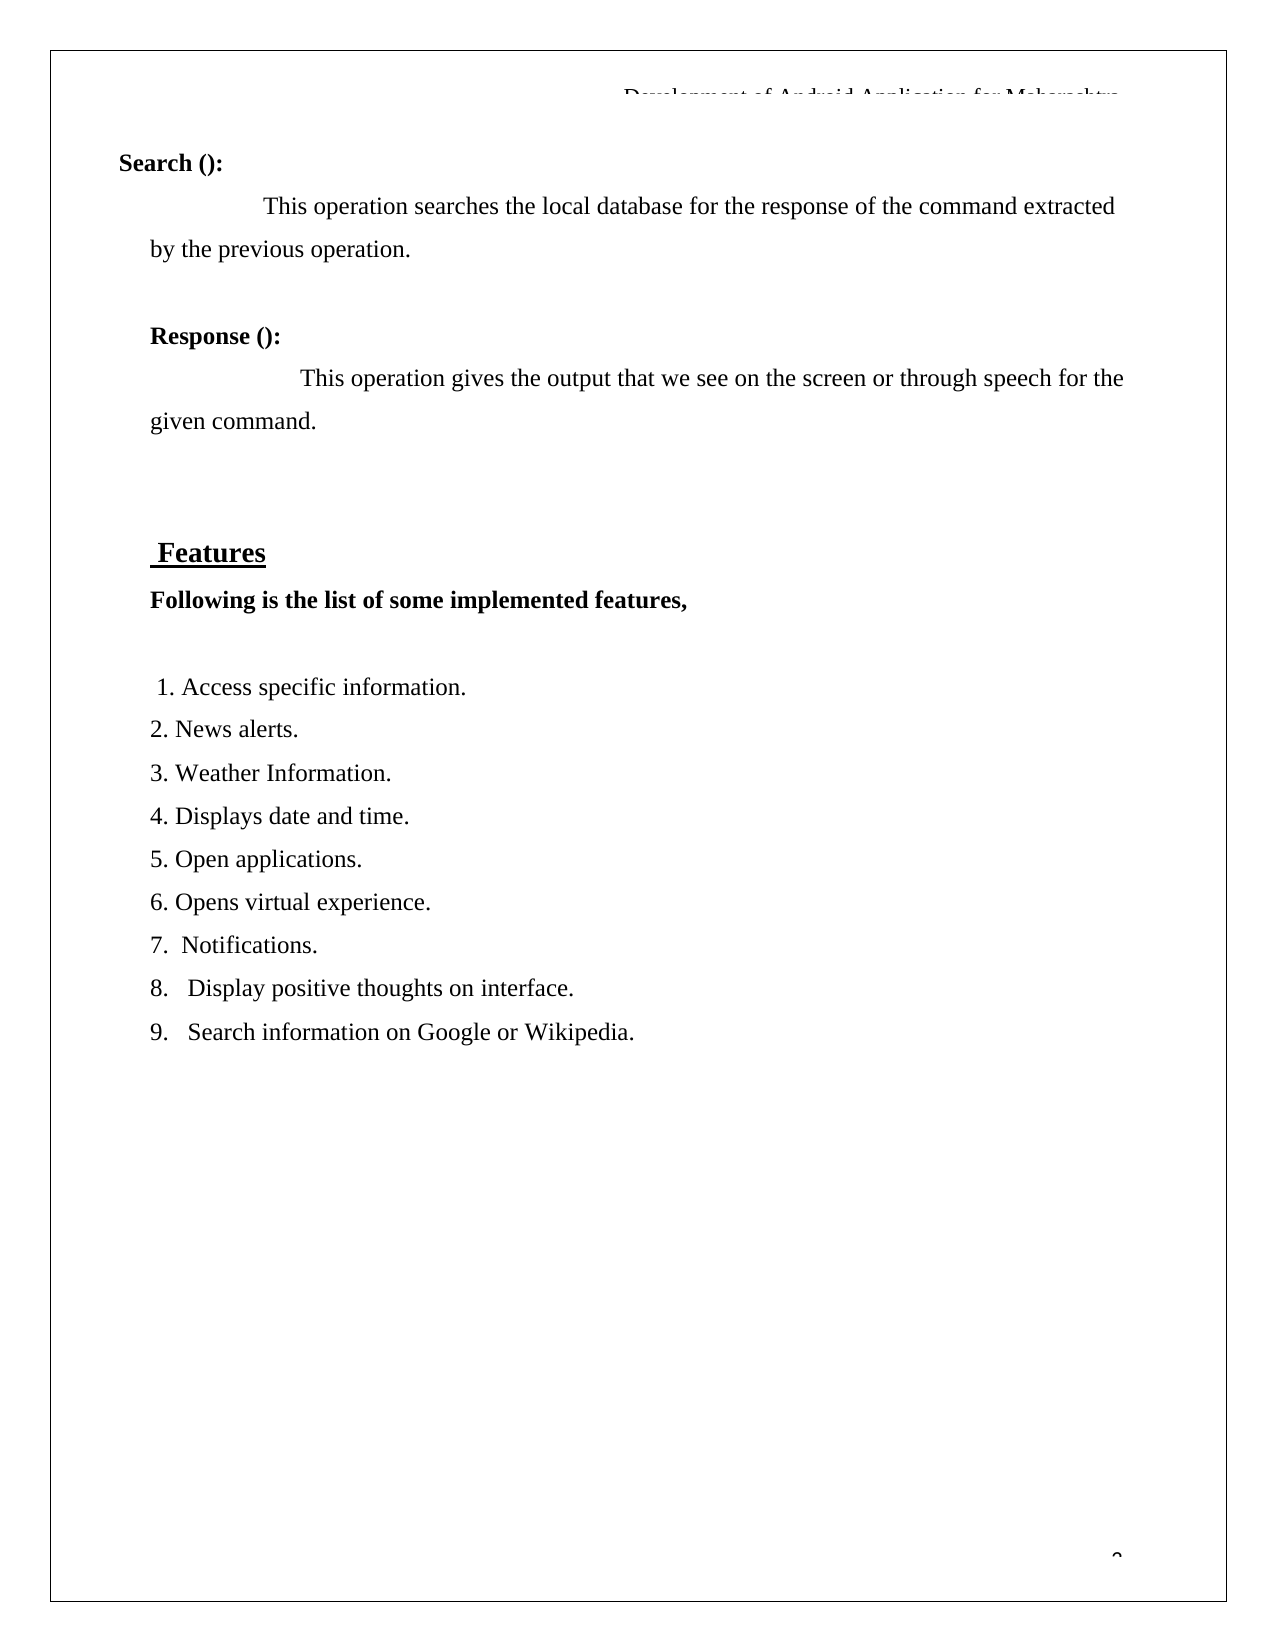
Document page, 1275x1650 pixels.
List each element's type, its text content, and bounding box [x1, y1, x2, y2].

list Notifications. [150, 930, 1219, 959]
list News alerts. [150, 714, 1219, 743]
text This operation gives the output that we see on the screen or through speech for the [300, 363, 1219, 392]
list Displays date and time. [150, 801, 1219, 829]
list Display positive thoughts on interface. [150, 973, 1219, 1002]
text Features [150, 535, 1219, 569]
list Access specific information. [156, 672, 1219, 700]
list Open applications. [150, 844, 1219, 873]
list Search information on Google or Wikipedia. [150, 1017, 1219, 1045]
list Weather Information. [150, 758, 1219, 787]
list Opens virtual experience. [150, 887, 1219, 916]
text This operation searches the local database for the response of the command extracted [263, 191, 1219, 219]
subtitle Search (): [119, 148, 1219, 177]
subtitle Response (): [150, 321, 1219, 349]
text by the previous operation. [150, 234, 1219, 262]
text given command. [150, 406, 1219, 435]
subtitle Following is the list of some implemented features, [150, 585, 1219, 614]
